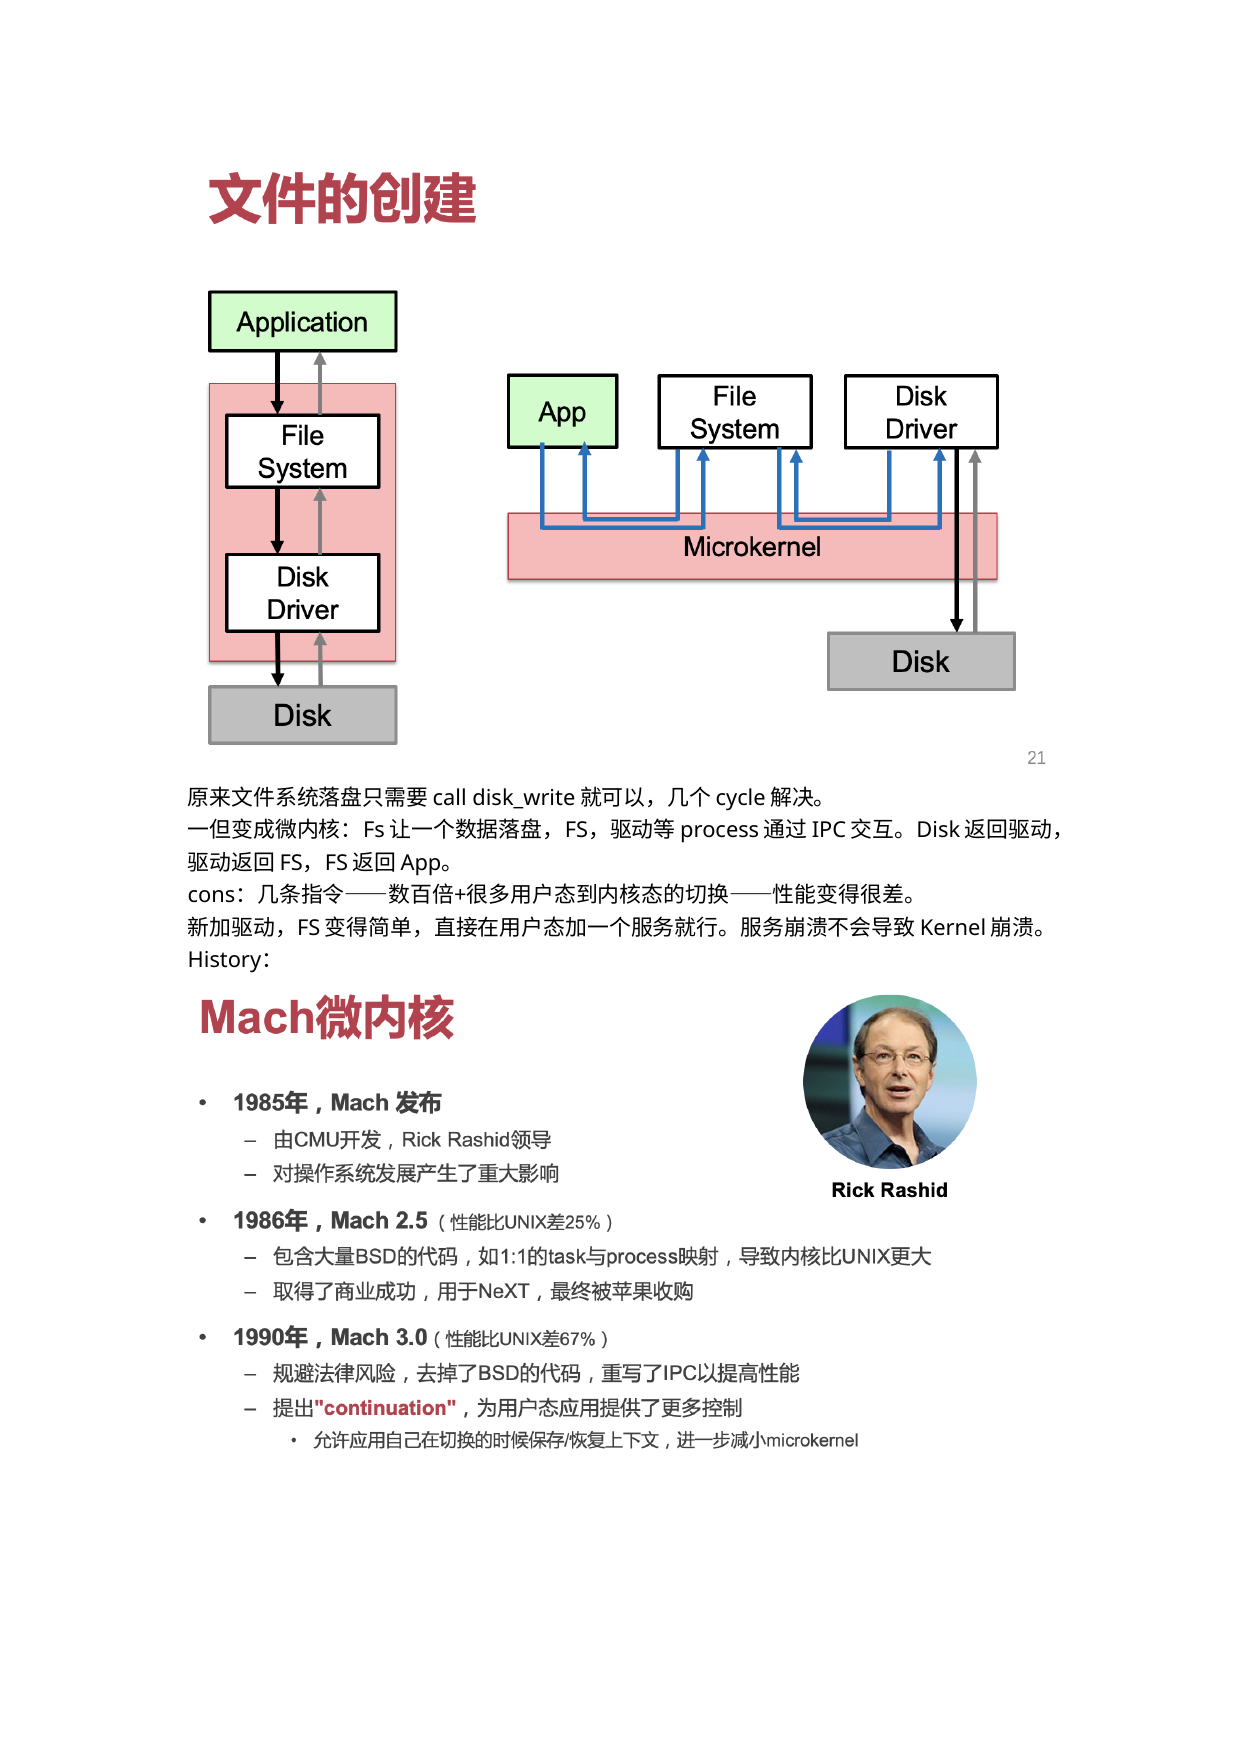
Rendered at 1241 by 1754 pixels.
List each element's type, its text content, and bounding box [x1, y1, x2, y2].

picture [187, 162, 1053, 778]
text 新加驱动，FS变得简单，直接在用户态加一个服务就行。服务崩溃不会导致Kernel崩溃。 [187, 909, 1053, 942]
text cons：几条指令——数百倍+很多用户态到内核态的切换——性能变得很差。 [187, 877, 1053, 909]
text 原来文件系统落盘只需要call disk_write就可以，几个cycle解决。 [187, 779, 1053, 812]
text 一但变成微内核：Fs让一个数据落盘，FS，驱动等process通过IPC交互。Disk返回驱动，驱动返回FS，FS返回App。 [187, 812, 1053, 877]
picture [187, 974, 981, 1478]
text History： [187, 942, 1053, 974]
